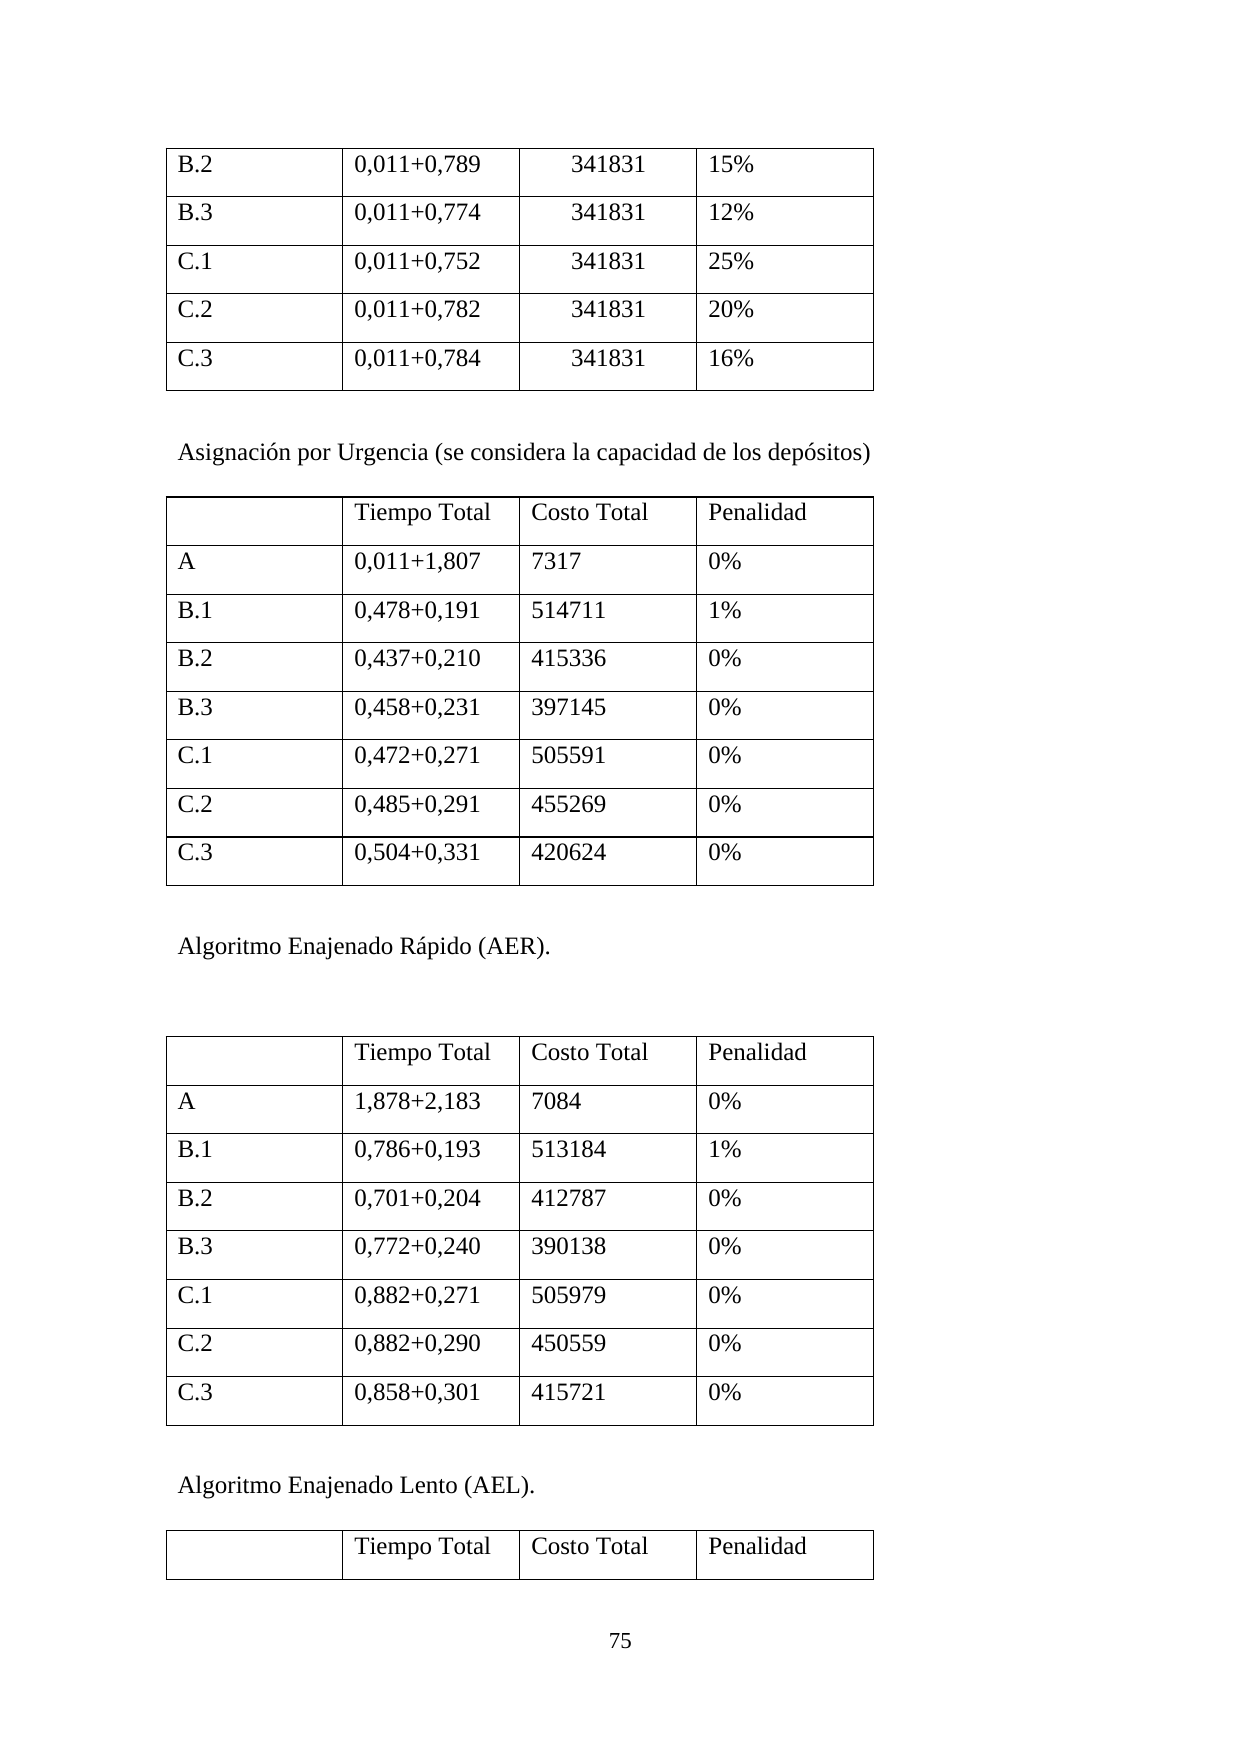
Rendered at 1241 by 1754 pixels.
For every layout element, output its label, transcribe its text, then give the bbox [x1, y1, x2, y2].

table_cell 0,011+0,774 [343, 197, 519, 245]
table_cell 0,786+0,193 [343, 1134, 519, 1182]
table_cell 450559 [520, 1329, 696, 1376]
table_cell 0,437+0,210 [343, 643, 519, 691]
table_cell C.3 [167, 343, 342, 390]
table_cell 7084 [520, 1086, 696, 1133]
table_cell 420624 [520, 838, 696, 885]
table_cell 0,478+0,191 [343, 595, 519, 642]
table_cell 341831 [520, 294, 696, 342]
table_cell B.3 [167, 692, 342, 739]
table_cell 505979 [520, 1280, 696, 1327]
table_cell 415336 [520, 643, 696, 691]
table_cell 1% [697, 595, 873, 642]
table_cell 0,504+0,331 [343, 838, 519, 885]
table_cell C.3 [167, 838, 342, 885]
table_cell A [167, 546, 342, 594]
table_cell C.2 [167, 1329, 342, 1376]
table_cell 0,011+0,752 [343, 246, 519, 293]
table_cell 0% [697, 838, 873, 885]
table_cell C.1 [167, 740, 342, 788]
table_cell 0,772+0,240 [343, 1231, 519, 1279]
table_header Penalidad [697, 1531, 873, 1579]
table_cell 455269 [520, 789, 696, 836]
table_cell B.2 [167, 1183, 342, 1230]
table_cell 0% [697, 692, 873, 739]
table_cell 341831 [520, 197, 696, 245]
table_cell 0,858+0,301 [343, 1377, 519, 1424]
table_cell 505591 [520, 740, 696, 788]
table_cell 341831 [520, 149, 696, 196]
table_header Penalidad [697, 498, 873, 545]
table_cell 0% [697, 1280, 873, 1327]
table_cell 1% [697, 1134, 873, 1182]
table_cell 0,011+1,807 [343, 546, 519, 594]
table_cell 0% [697, 789, 873, 836]
table_cell 0,882+0,271 [343, 1280, 519, 1327]
text Asignación por Urgencia (se considera la capacidad de los depósitos) [177, 437, 1063, 465]
table_header Tiempo Total [343, 1037, 519, 1085]
table_cell B.3 [167, 197, 342, 245]
table_header Costo Total [520, 1037, 696, 1085]
table_cell C.3 [167, 1377, 342, 1424]
table_header [167, 1531, 342, 1579]
table_cell B.1 [167, 595, 342, 642]
table_cell 0% [697, 546, 873, 594]
table_cell 16% [697, 343, 873, 390]
table_cell 0% [697, 740, 873, 788]
table_cell 0,011+0,784 [343, 343, 519, 390]
table_cell 0% [697, 1377, 873, 1424]
table_cell 12% [697, 197, 873, 245]
table_cell B.2 [167, 149, 342, 196]
table_header Costo Total [520, 1531, 696, 1579]
table_cell 0,701+0,204 [343, 1183, 519, 1230]
table_header [167, 498, 342, 545]
table_cell 397145 [520, 692, 696, 739]
text Algoritmo Enajenado Lento (AEL). [177, 1471, 1063, 1499]
table_cell 15% [697, 149, 873, 196]
table_cell C.2 [167, 789, 342, 836]
table_cell 7317 [520, 546, 696, 594]
table_cell 390138 [520, 1231, 696, 1279]
table_cell 514711 [520, 595, 696, 642]
table_header Tiempo Total [343, 498, 519, 545]
table_header Penalidad [697, 1037, 873, 1085]
table_cell 0% [697, 1329, 873, 1376]
table_cell 0% [697, 643, 873, 691]
table_cell 0,458+0,231 [343, 692, 519, 739]
table_cell 513184 [520, 1134, 696, 1182]
table_cell 0,882+0,290 [343, 1329, 519, 1376]
table_cell C.1 [167, 1280, 342, 1327]
table_cell B.3 [167, 1231, 342, 1279]
text Algoritmo Enajenado Rápido (AER). [177, 931, 1063, 960]
table_cell A [167, 1086, 342, 1133]
table_cell 20% [697, 294, 873, 342]
table_cell 0,011+0,789 [343, 149, 519, 196]
table_cell B.1 [167, 1134, 342, 1182]
table_cell 412787 [520, 1183, 696, 1230]
table_cell 0% [697, 1086, 873, 1133]
table_header Costo Total [520, 498, 696, 545]
table_cell 25% [697, 246, 873, 293]
table_cell 0,485+0,291 [343, 789, 519, 836]
table_cell 341831 [520, 246, 696, 293]
table_cell 0% [697, 1183, 873, 1230]
table_cell C.2 [167, 294, 342, 342]
table_cell 0,472+0,271 [343, 740, 519, 788]
table_cell 1,878+2,183 [343, 1086, 519, 1133]
table_cell 0% [697, 1231, 873, 1279]
table_cell 341831 [520, 343, 696, 390]
table_cell B.2 [167, 643, 342, 691]
table_cell C.1 [167, 246, 342, 293]
table_header [167, 1037, 342, 1085]
table_cell 415721 [520, 1377, 696, 1424]
table_header Tiempo Total [343, 1531, 519, 1579]
table_cell 0,011+0,782 [343, 294, 519, 342]
